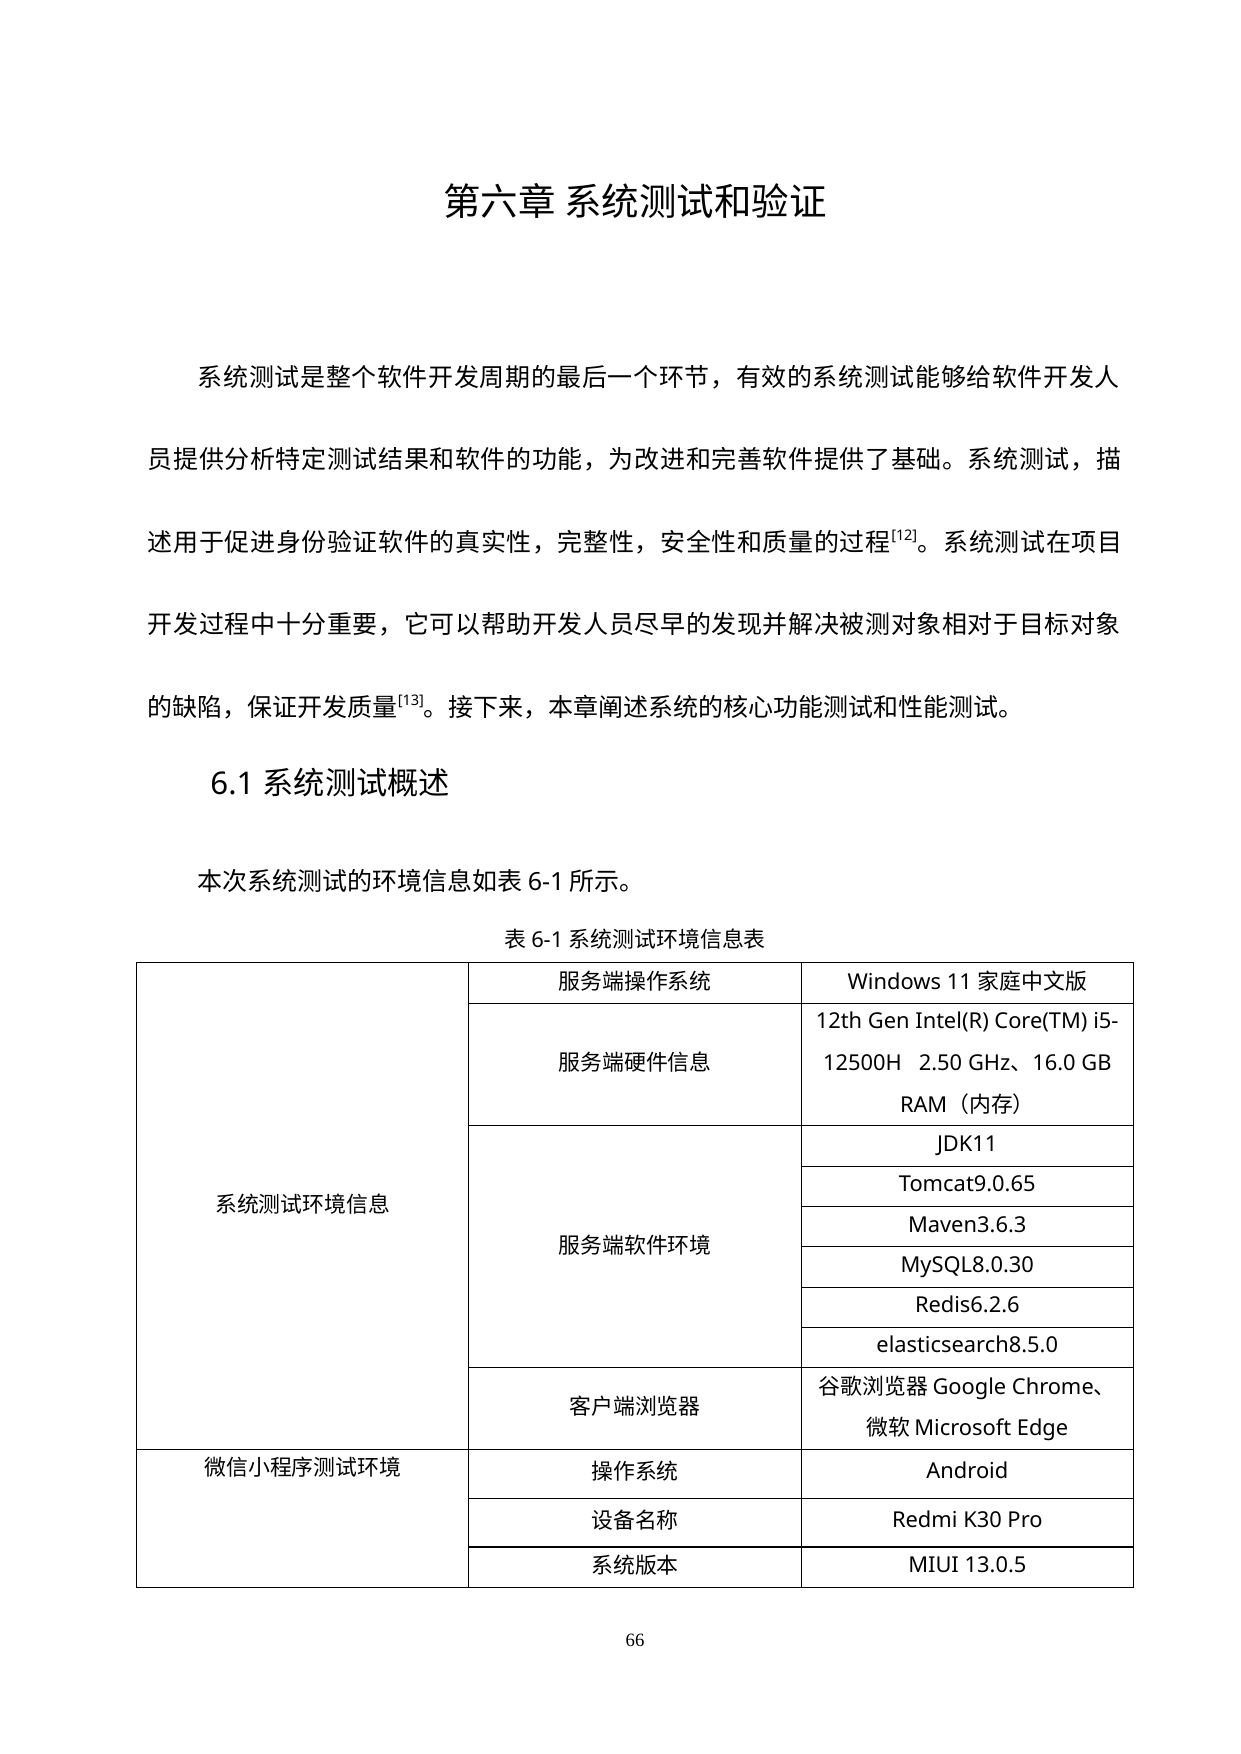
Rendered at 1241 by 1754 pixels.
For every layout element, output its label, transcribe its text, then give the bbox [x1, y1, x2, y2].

table_cell 设备名称 [469, 1499, 801, 1546]
text 本次系统测试的环境信息如表6-1所示。 [148, 846, 1122, 912]
table_cell MySQL8.0.30 [802, 1247, 1133, 1287]
table_cell 客户端浏览器 [469, 1368, 801, 1448]
table_cell Redis6.2.6 [802, 1288, 1133, 1327]
text 表 6-1 系统测试环境信息表 [148, 921, 1122, 954]
table_cell 谷歌浏览器Google Chrome、 微软Microsoft Edge [802, 1368, 1133, 1448]
table_header Windows 11 家庭中文版 [802, 963, 1133, 1002]
table_cell 微信小程序测试环境 [137, 1450, 468, 1587]
subtitle 6.1 系统测试概述 [148, 747, 1122, 813]
table_cell MIUI 13.0.5 [802, 1548, 1133, 1587]
subtitle 第六章 系统测试和验证 [148, 166, 1122, 232]
table_cell 操作系统 [469, 1450, 801, 1497]
text 系统测试是整个软件开发周期的最后一个环节，有效的系统测试能够给软件开发人员提供分析特定测试结果和软件的功能，为改进和完善软件提供了基础。系统测试，描述用于促进身份验证软件的真实性，完整性，安全性和质量的过程[12]。系统测试在项目开发过程中十分重要，它可以帮助开发人员尽早的发现并解决被测对象相对于目标对象的缺陷，保证开发质量[13]。接下来，本章阐述系统的核心功能测试和性能测试。 [148, 342, 1122, 605]
table_cell Android [802, 1450, 1133, 1497]
table_header 服务端操作系统 [469, 963, 801, 1002]
table_cell JDK11 [802, 1126, 1133, 1166]
table_cell 系统版本 [469, 1548, 801, 1587]
table_header 系统测试环境信息 [137, 963, 468, 1448]
table_cell Maven3.6.3 [802, 1207, 1133, 1246]
table_cell Tomcat9.0.65 [802, 1167, 1133, 1206]
table_cell 服务端软件环境 [469, 1126, 801, 1367]
table_cell 12th Gen Intel(R) Core(TM) i5-12500H 2.50 GHz、16.0 GB RAM（内存） [802, 1004, 1133, 1125]
table_cell elasticsearch8.5.0 [802, 1328, 1133, 1367]
table_cell 服务端硬件信息 [469, 1004, 801, 1125]
text 系统测试是整个软件开发周期的最后一个环节，有效的系统测试能够给软件开发人员提供分析特定测试结果和软件的功能，为改进和完善软件提供了基础。系统测试，描述用于促进身份验证软件的真实性，完整性，安全性和质量的过程[12]。系统测试在项目开发过程中十分重要，它可以帮助开发人员尽早的发现并解决被测对象相对于目标对象的缺陷，保证开发质量[13]。接下来，本章阐述系统的核心功能测试和性能测试。 [148, 641, 1122, 738]
table_cell Redmi K30 Pro [802, 1499, 1133, 1546]
